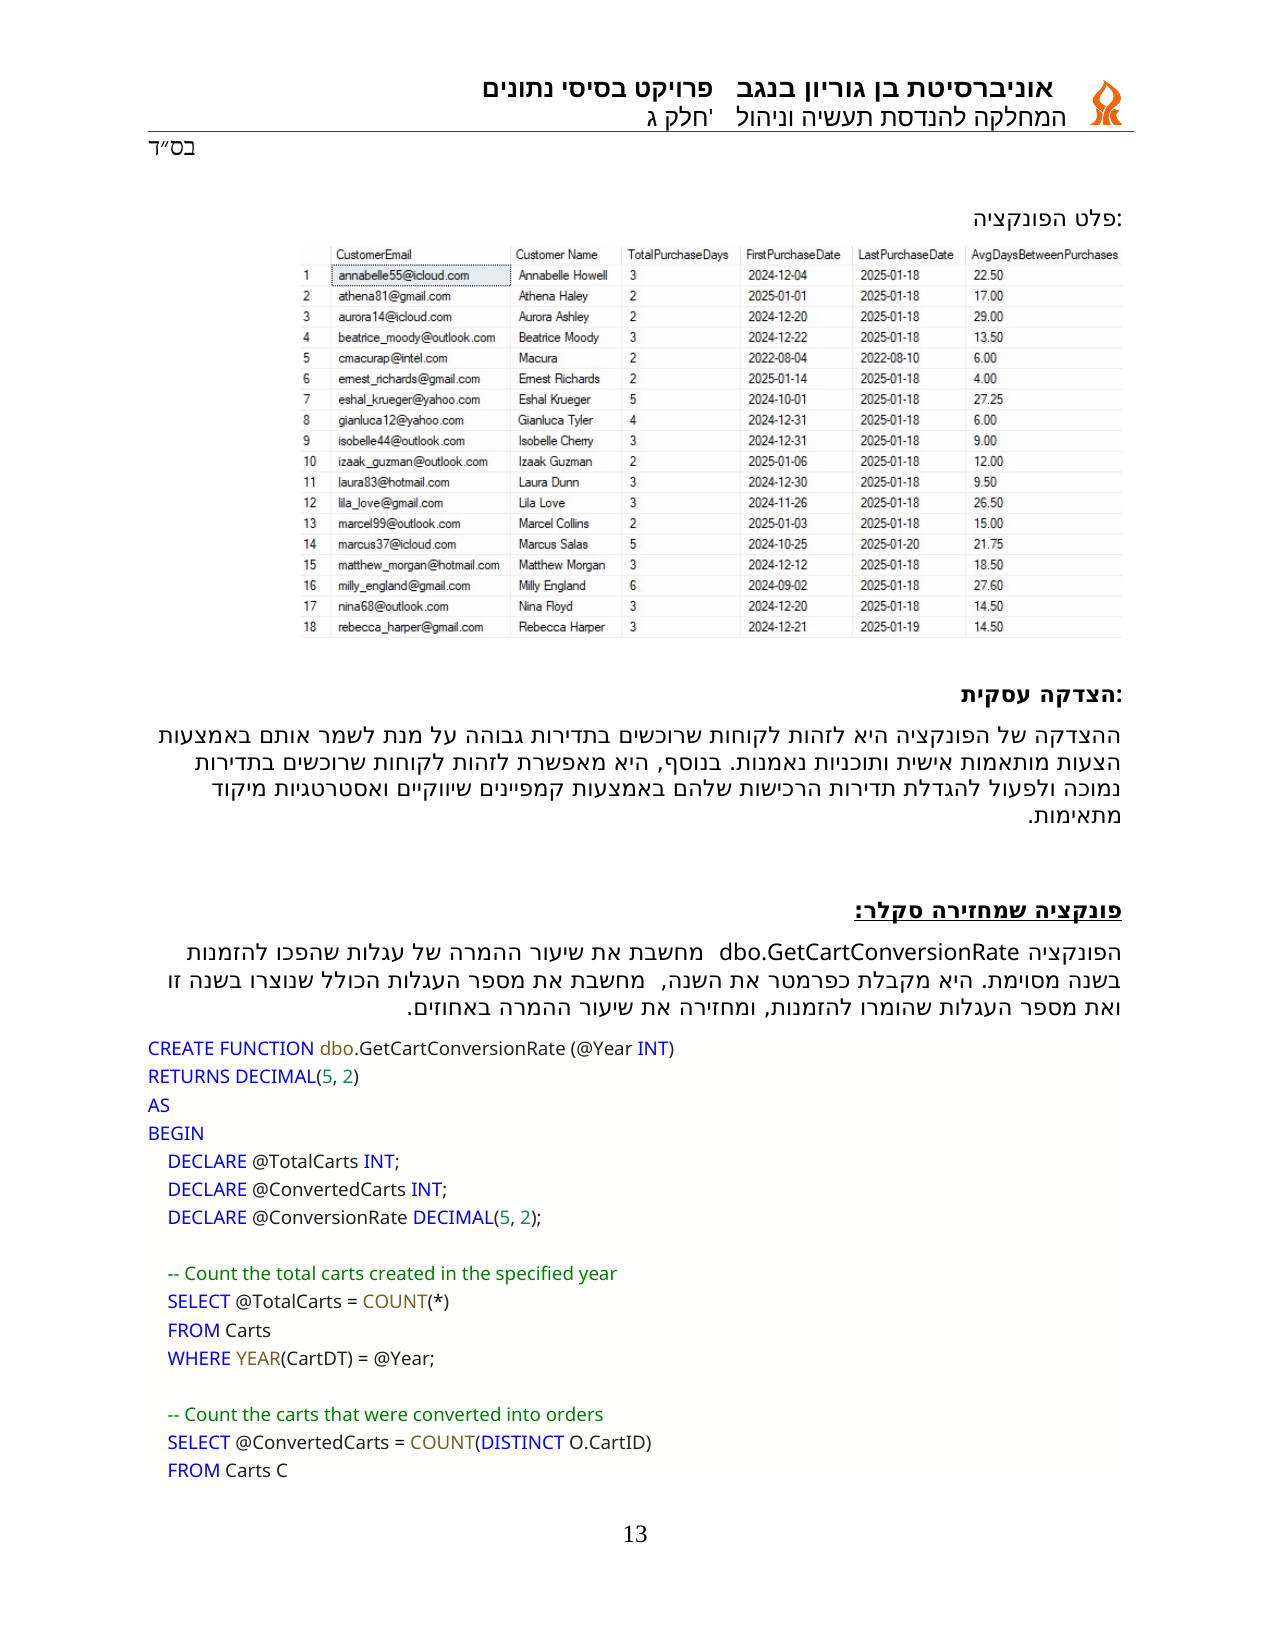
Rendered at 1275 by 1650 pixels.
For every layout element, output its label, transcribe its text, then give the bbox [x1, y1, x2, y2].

text SELECT @TotalCarts = COUNT(*) [148, 1286, 1122, 1314]
text פונקציה שמחזירה סקלר: [148, 897, 1122, 923]
text AS [148, 1089, 1122, 1117]
text הצדקה עסקית: [148, 650, 1122, 710]
text ההצדקה של הפונקציה היא לזהות לקוחות שרוכשים בתדירות גבוהה על מנת לשמר אותם באמצעות הצעות מותאמות אישית ותוכניות נאמנות. בנוסף, היא מאפשרת לזהות לקוחות שרוכשים בתדירות נמוכה ולפעול להגדלת תדירות הרכישות שלהם באמצעות קמפיינים שיווקיים ואסטרטגיות מיקוד מתאימות. [148, 722, 1122, 884]
text -- Count the carts that were converted into orders [148, 1399, 1122, 1427]
picture [300, 246, 1123, 638]
text DECLARE @TotalCarts INT; [148, 1146, 1122, 1174]
text הפונקציה dbo.GetCartConversionRate מחשבת את שיעור ההמרה של עגלות שהפכו להזמנות בשנה מסוימת. היא מקבלת כפרמטר את השנה, מחשבת את מספר העגלות הכולל שנוצרו בשנה זו ואת מספר העגלות שהומרו להזמנות, ומחזירה את שיעור ההמרה באחוזים. [148, 936, 1122, 1021]
text RETURNS DECIMAL(5, 2) [148, 1061, 1122, 1089]
text BEGIN [148, 1117, 1122, 1146]
list פלט הפונקציה: [185, 202, 1122, 233]
text DECLARE @ConversionRate DECIMAL(5, 2); [148, 1202, 1122, 1230]
text -- Count the total carts created in the specified year [148, 1258, 1122, 1286]
text WHERE YEAR(CartDT) = @Year; [148, 1342, 1122, 1371]
text FROM Carts C [148, 1455, 1122, 1483]
text SELECT @ConvertedCarts = COUNT(DISTINCT O.CartID) [148, 1427, 1122, 1455]
text FROM Carts [148, 1314, 1122, 1342]
picture [1090, 80, 1123, 125]
text CREATE FUNCTION dbo.GetCartConversionRate (@Year INT) [148, 1033, 1122, 1061]
text DECLARE @ConvertedCarts INT; [148, 1174, 1122, 1202]
